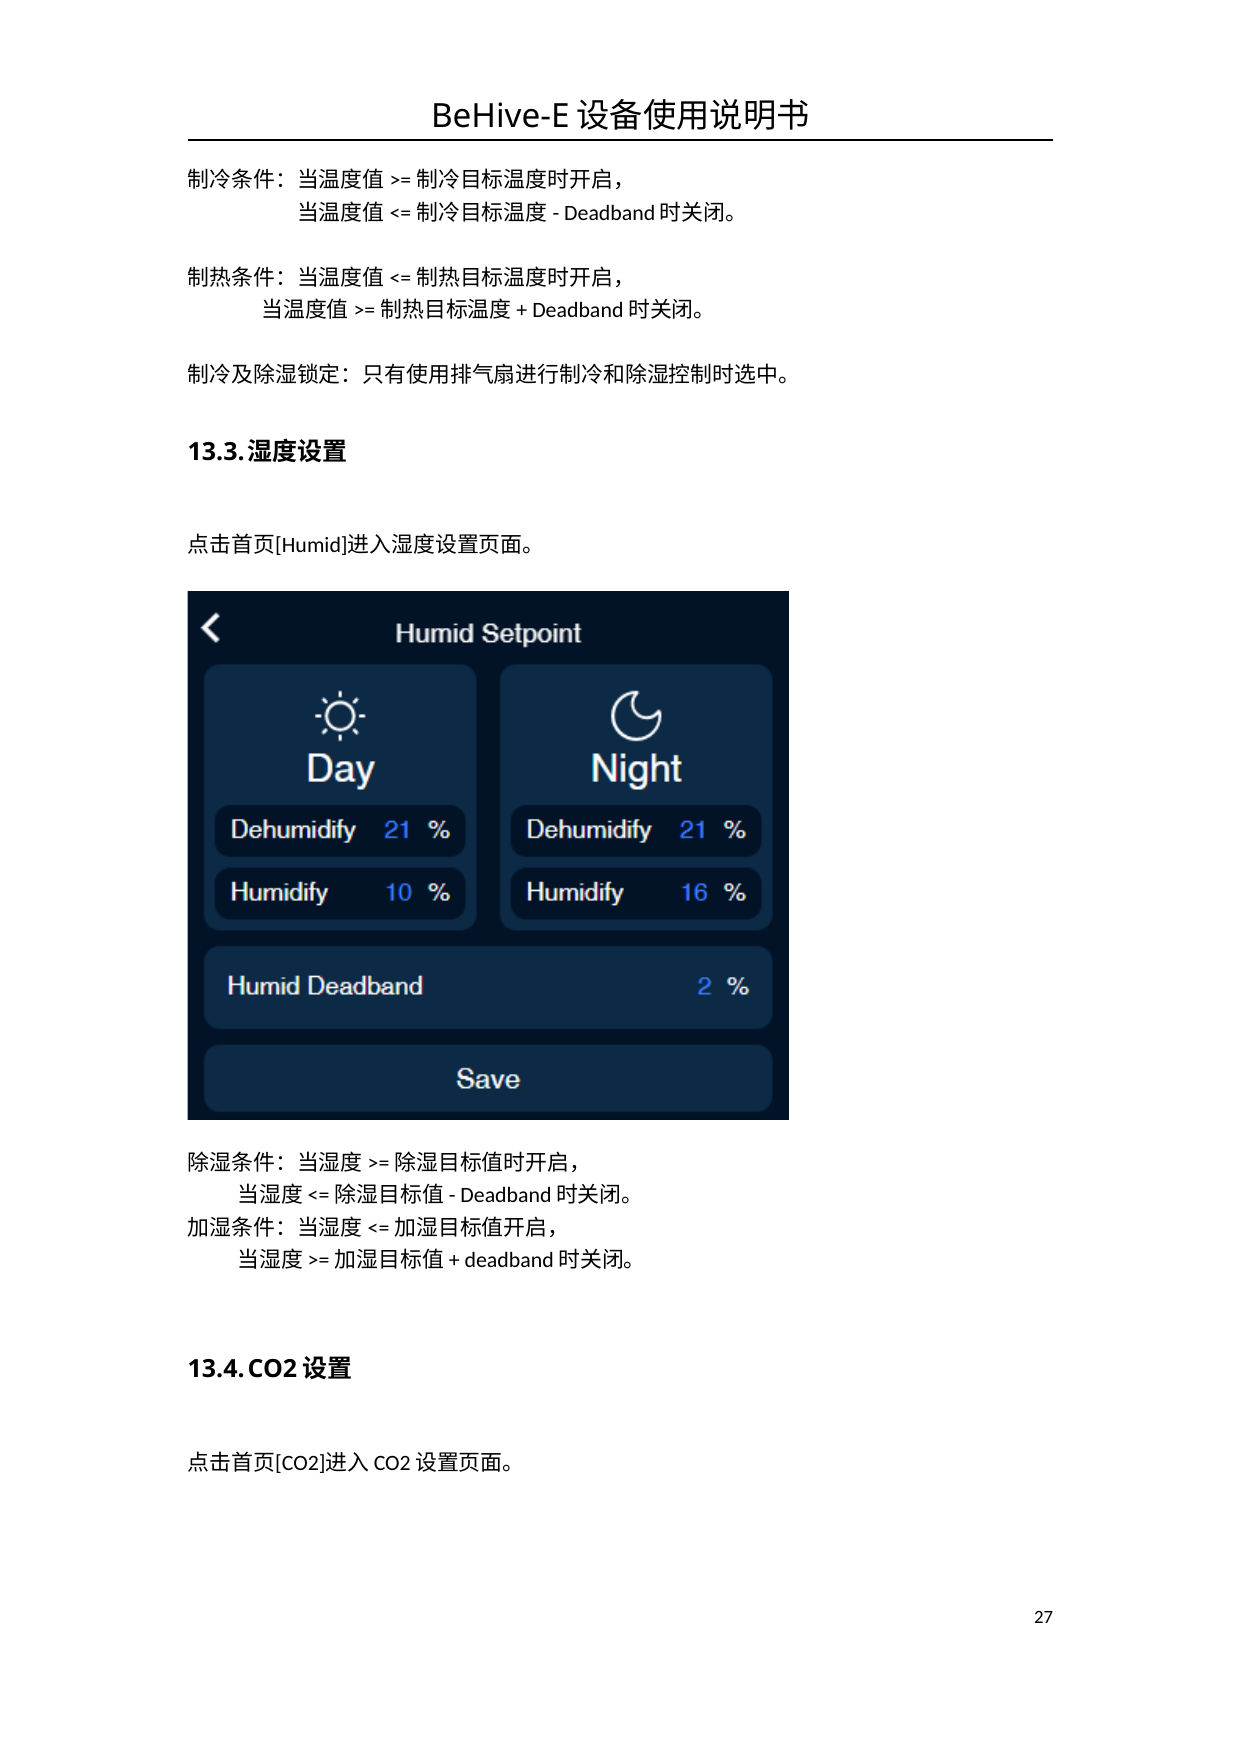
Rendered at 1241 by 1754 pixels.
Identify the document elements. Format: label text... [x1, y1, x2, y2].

text 制热条件：当温度值 <= 制热目标温度时开启， [187, 259, 1053, 292]
text 当湿度 >= 加湿目标值 + deadband时关闭。 [187, 1242, 1053, 1274]
text 当湿度 <= 除湿目标值 - Deadband时关闭。 [187, 1177, 1053, 1209]
text 当温度值 >= 制热目标温度 + Deadband时关闭。 [187, 292, 1053, 324]
text 点击首页[CO2]进入CO2设置页面。 [187, 1444, 1053, 1477]
text 制冷及除湿锁定：只有使用排气扇进行制冷和除湿控制时选中。 [187, 357, 1053, 389]
text 当温度值 <= 制冷目标温度 - Deadband时关闭。 [231, 194, 1053, 227]
subtitle 湿度设置 [187, 417, 1053, 482]
picture [187, 591, 789, 1120]
text 加湿条件：当湿度 <= 加湿目标值开启， [187, 1209, 1053, 1242]
subtitle CO2设置 [187, 1334, 1053, 1399]
text 点击首页[Humid]进入湿度设置页面。 [187, 527, 1053, 559]
text 制冷条件：当温度值 >= 制冷目标温度时开启， [187, 162, 1053, 194]
text 除湿条件：当湿度 >= 除湿目标值时开启， [187, 1144, 1053, 1177]
